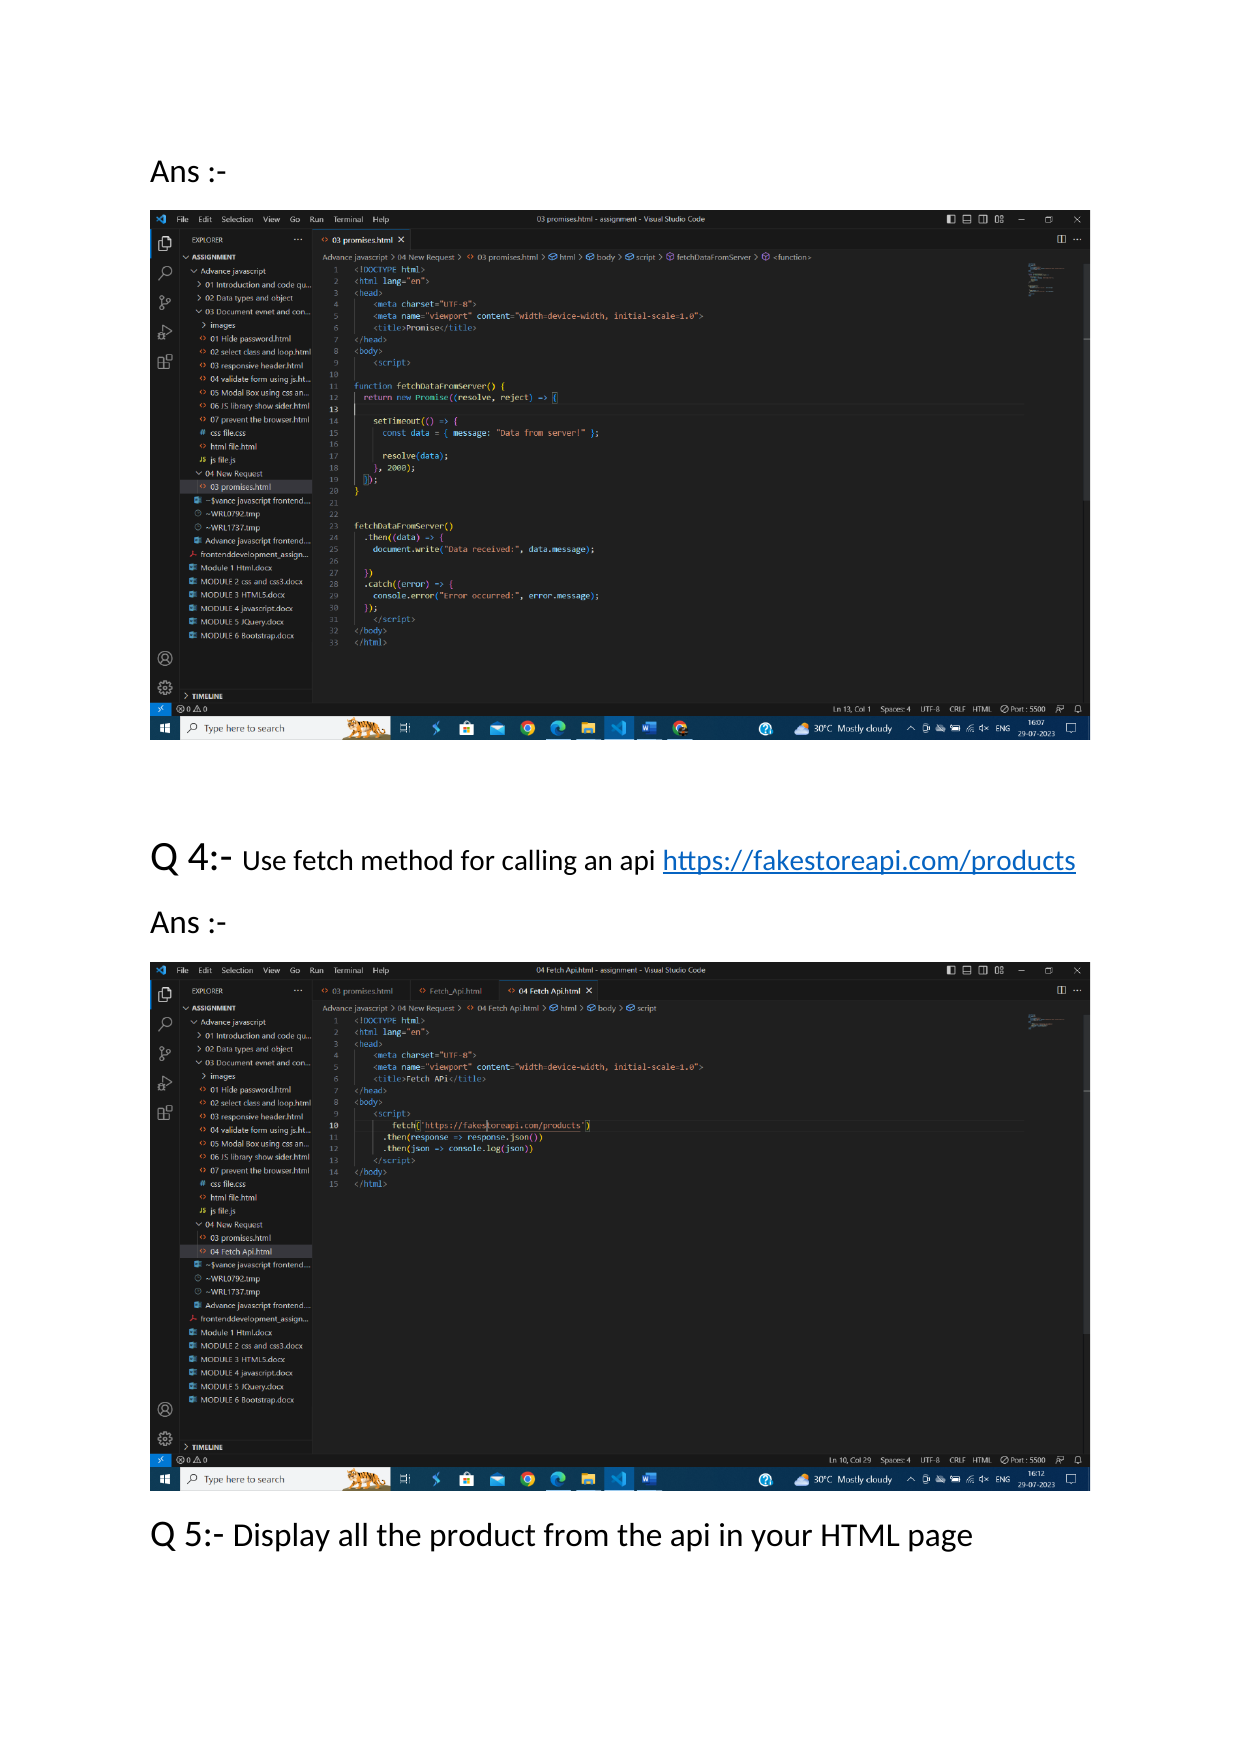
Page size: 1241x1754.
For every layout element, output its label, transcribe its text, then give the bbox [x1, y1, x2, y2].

picture [150, 962, 1091, 1491]
text Ans :- [150, 901, 1090, 942]
picture [150, 210, 1091, 740]
text Q 4:- Use fetch method for calling an api https://fakestoreapi.com/products [150, 830, 1090, 881]
text Ans :- [150, 150, 1090, 191]
text Q 5:- Display all the product from the api in your HTML page [150, 1510, 1090, 1556]
